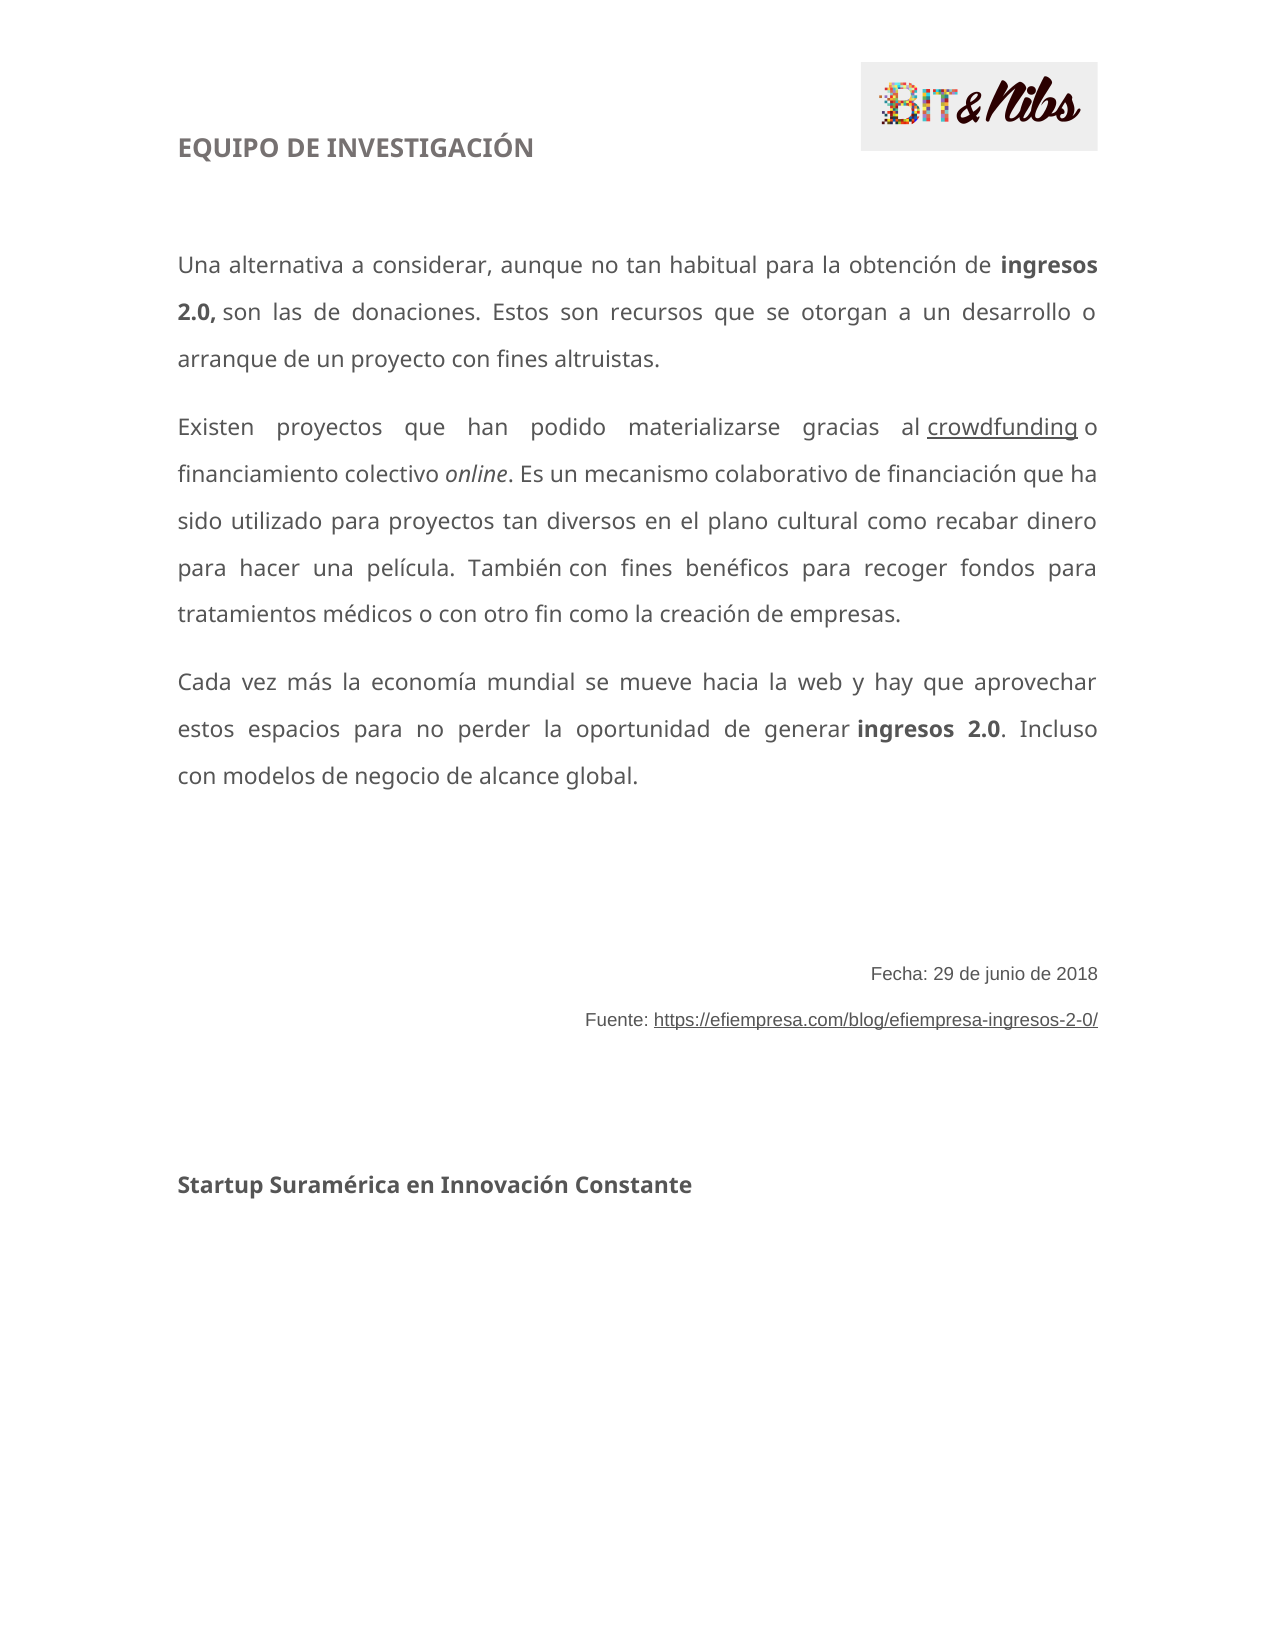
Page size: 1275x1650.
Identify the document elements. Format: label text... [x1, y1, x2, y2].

text Una alternativa a considerar, aunque no tan habitual para la obtención de ingresos 2.0, son las de donaciones. Estos son recursos que se otorgan a un desarrollo o arranque de un proyecto con fines altruistas. [177, 249, 1098, 374]
text Startup Suramérica en Innovación Constante [177, 1169, 1098, 1200]
picture [860, 62, 1098, 151]
text Existen proyectos que han podido materializarse gracias al crowdfunding o financiamiento colectivo online. Es un mecanismo colaborativo de financiación que ha sido utilizado para proyectos tan diversos en el plano cultural como recabar dinero para hacer una película. También con fines benéficos para recoger fondos para tratamientos médicos o con otro fin como la creación de empresas. [177, 411, 1098, 629]
text Cada vez más la economía mundial se mueve hacia la web y hay que aprovechar estos espacios para no perder la oportunidad de generar ingresos 2.0. Incluso con modelos de negocio de alcance global. [177, 666, 1098, 791]
text Fecha: 29 de junio de 2018 [177, 963, 1098, 984]
text Fuente: https://efiempresa.com/blog/efiempresa-ingresos-2-0/ [177, 1008, 1098, 1030]
